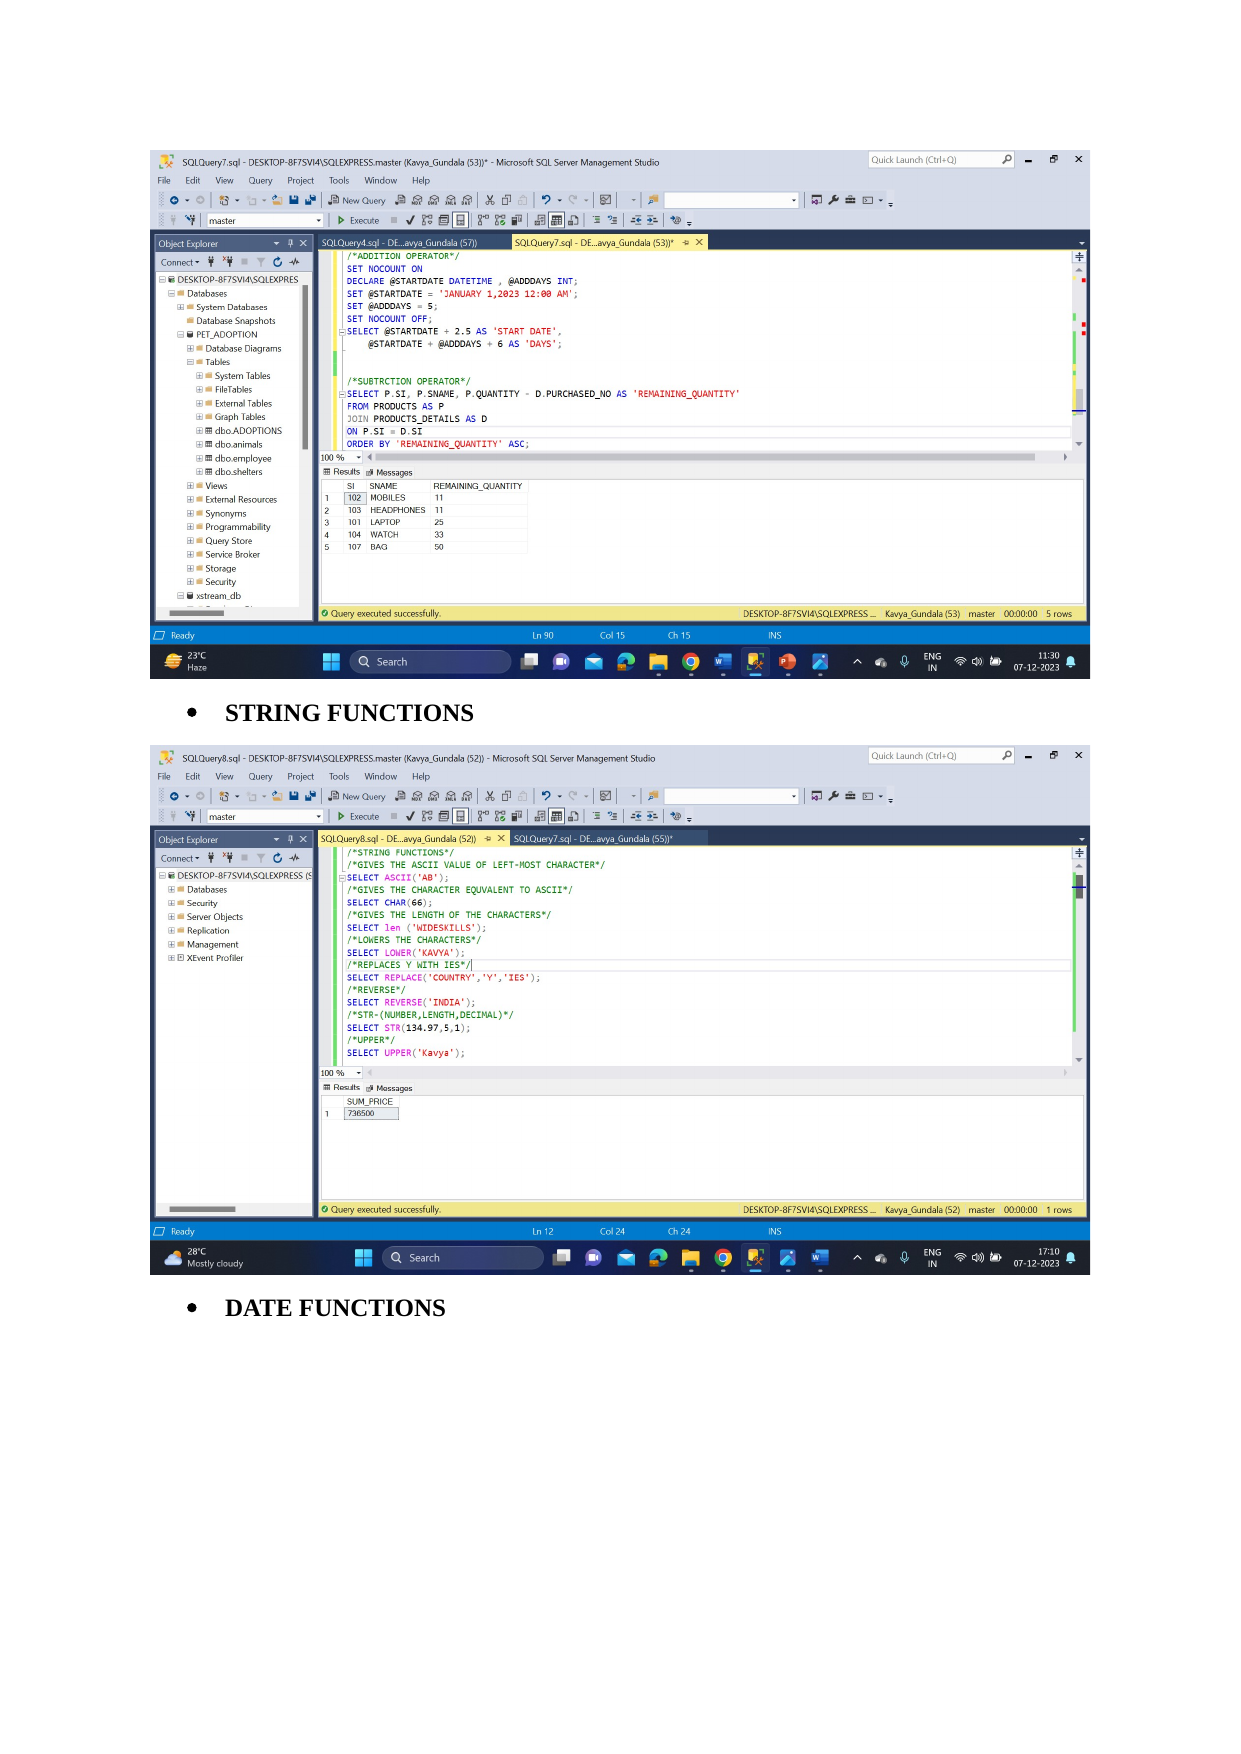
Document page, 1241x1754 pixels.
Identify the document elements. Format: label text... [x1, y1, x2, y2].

picture [150, 150, 1091, 679]
picture [150, 745, 1091, 1275]
list DATE FUNCTIONS [187, 1293, 1090, 1322]
list STRING FUNCTIONS [187, 698, 1090, 726]
